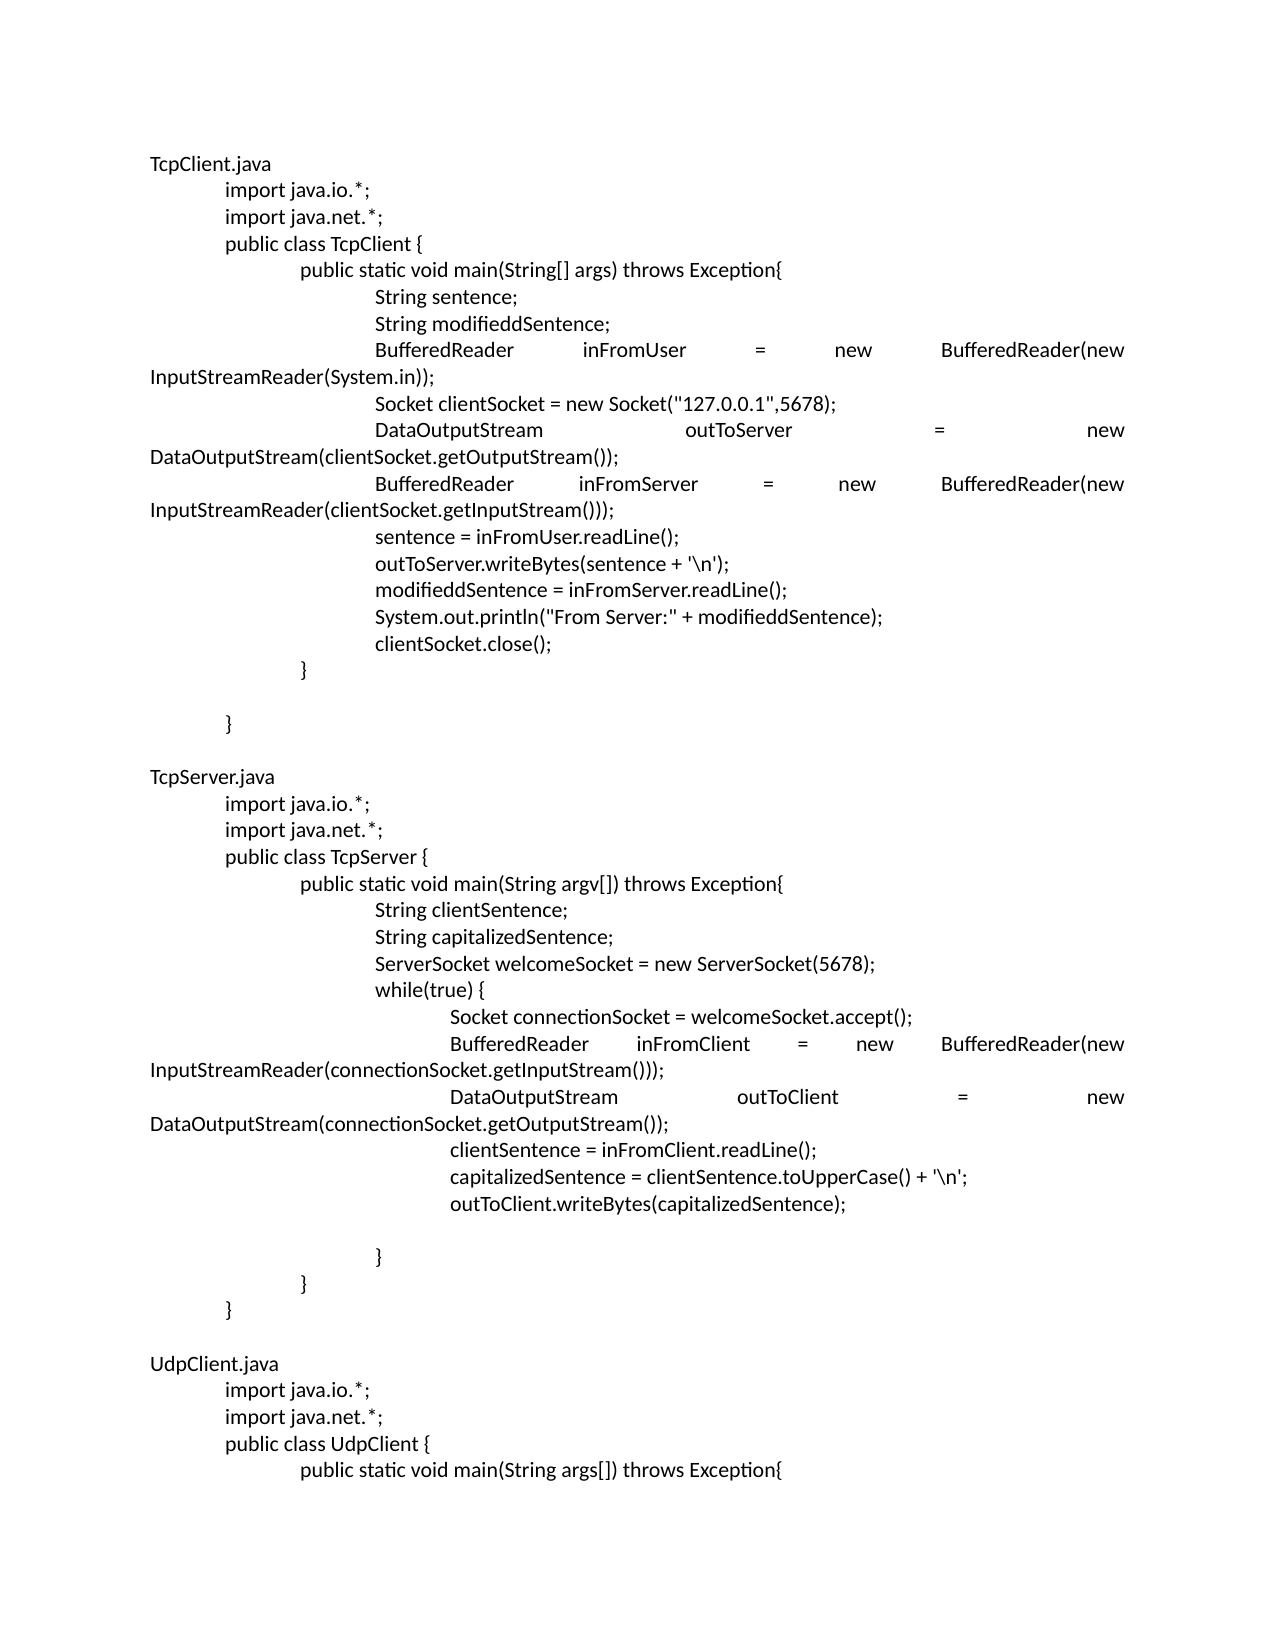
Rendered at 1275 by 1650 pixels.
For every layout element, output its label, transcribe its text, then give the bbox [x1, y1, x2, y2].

text } [150, 710, 1125, 737]
text } [150, 1243, 1125, 1270]
text Socket clientSocket = new Socket("127.0.0.1",5678); [150, 390, 1125, 417]
text public static void main(String args[]) throws Exception{ [150, 1457, 1125, 1483]
text } [150, 1297, 1125, 1323]
text public static void main(String argv[]) throws Exception{ [150, 870, 1125, 897]
text System.out.println("From Server:" + modifieddSentence); [150, 603, 1125, 630]
text outToClient.writeBytes(capitalizedSentence); [150, 1190, 1125, 1217]
text BufferedReader inFromServer = new BufferedReader(new InputStreamReader(clientSocket.getInputStream())); [150, 470, 1125, 523]
text capitalizedSentence = clientSentence.toUpperCase() + '\n'; [150, 1163, 1125, 1190]
text outToServer.writeBytes(sentence + '\n'); [150, 550, 1125, 577]
text Socket connectionSocket = welcomeSocket.accept(); [150, 1003, 1125, 1030]
text } [150, 657, 1125, 683]
text String capitalizedSentence; [150, 923, 1125, 950]
text BufferedReader inFromUser = new BufferedReader(new InputStreamReader(System.in)); [150, 337, 1125, 390]
text import java.io.*; [150, 177, 1125, 203]
text public class TcpServer { [150, 843, 1125, 870]
text sentence = inFromUser.readLine(); [150, 523, 1125, 550]
text String sentence; [150, 283, 1125, 310]
text public class UdpClient { [150, 1430, 1125, 1457]
text public static void main(String[] args) throws Exception{ [150, 257, 1125, 283]
text clientSocket.close(); [150, 630, 1125, 657]
text UdpClient.java [150, 1350, 1125, 1377]
text BufferedReader inFromClient = new BufferedReader(new InputStreamReader(connectionSocket.getInputStream())); [150, 1030, 1125, 1083]
text import java.io.*; [150, 1377, 1125, 1403]
text DataOutputStream outToClient = new DataOutputStream(connectionSocket.getOutputStream()); [150, 1083, 1125, 1137]
text import java.io.*; [150, 790, 1125, 817]
text ServerSocket welcomeSocket = new ServerSocket(5678); [150, 950, 1125, 977]
text while(true) { [150, 977, 1125, 1003]
text String clientSentence; [150, 897, 1125, 923]
text TcpClient.java [150, 150, 1125, 177]
text import java.net.*; [150, 817, 1125, 843]
text modifieddSentence = inFromServer.readLine(); [150, 577, 1125, 603]
text } [150, 1270, 1125, 1297]
text import java.net.*; [150, 203, 1125, 230]
text TcpServer.java [150, 763, 1125, 790]
text String modifieddSentence; [150, 310, 1125, 337]
text import java.net.*; [150, 1403, 1125, 1430]
text public class TcpClient { [150, 230, 1125, 257]
text clientSentence = inFromClient.readLine(); [150, 1137, 1125, 1163]
text DataOutputStream outToServer = new DataOutputStream(clientSocket.getOutputStream()); [150, 417, 1125, 470]
